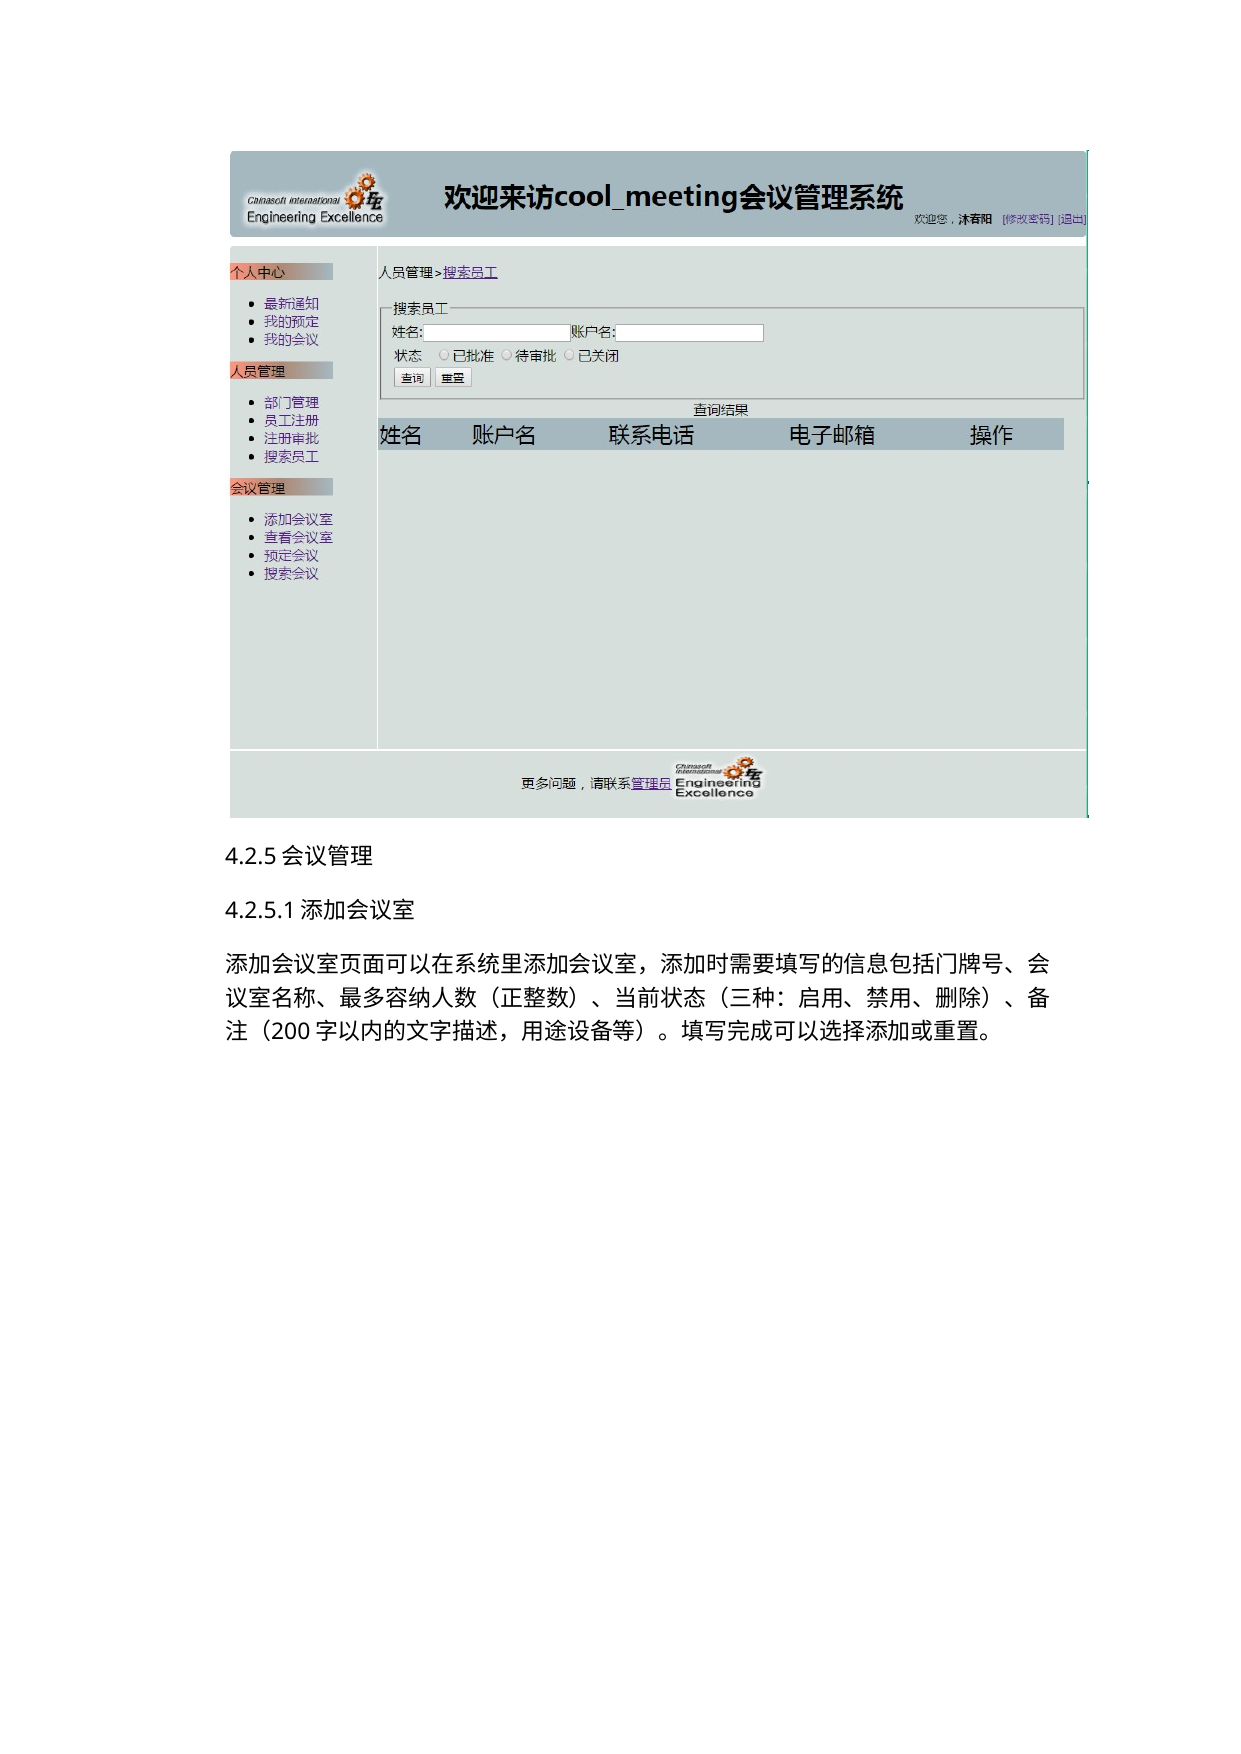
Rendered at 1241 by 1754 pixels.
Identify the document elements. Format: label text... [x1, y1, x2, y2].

list 4.2.5.1添加会议室 [225, 892, 1053, 926]
list 4.2.5会议管理 [225, 838, 1053, 871]
list 添加会议室页面可以在系统里添加会议室，添加时需要填写的信息包括门牌号、会议室名称、最多容纳人数（正整数）、当前状态（三种：启用、禁用、删除）、备注（200字以内的文字描述，用途设备等）。填写完成可以选择添加或重置。 [225, 946, 1053, 1046]
picture [225, 150, 1089, 818]
